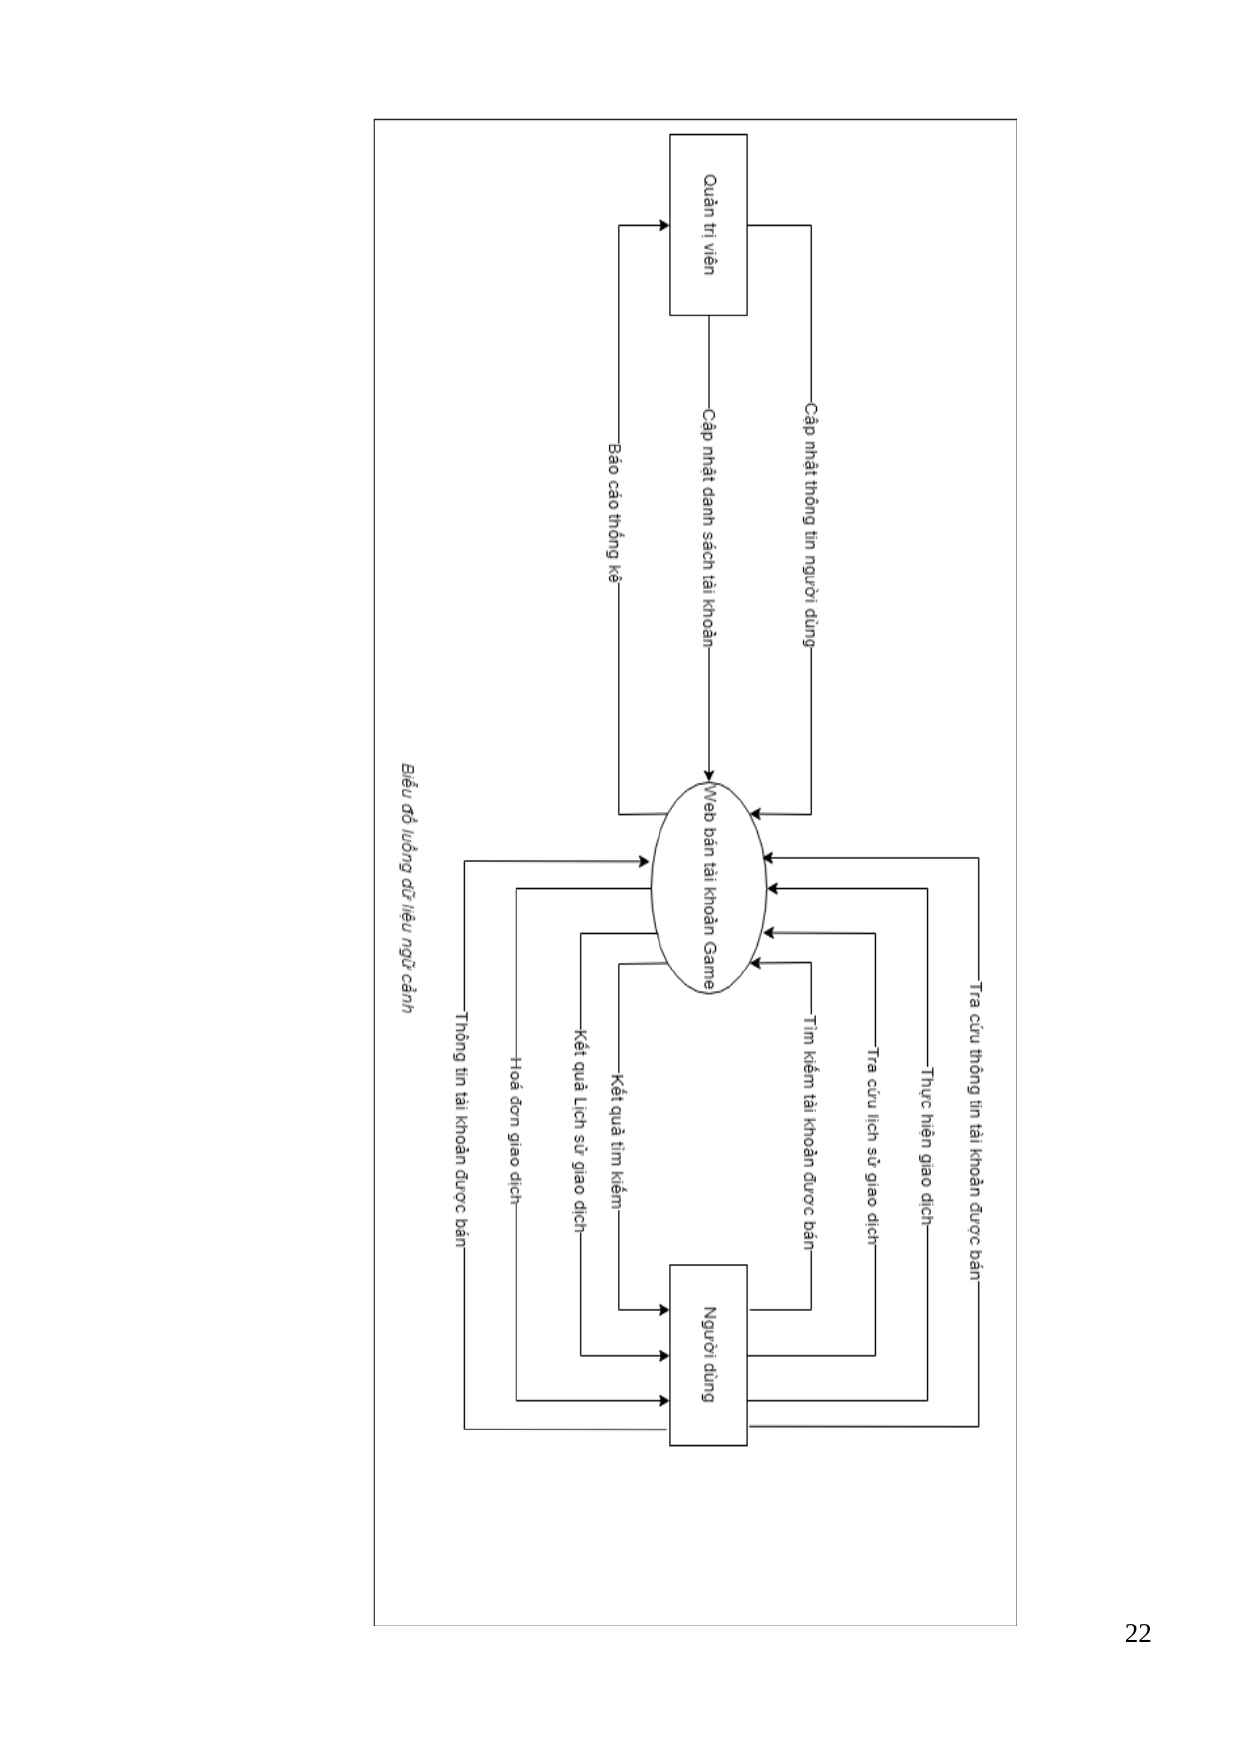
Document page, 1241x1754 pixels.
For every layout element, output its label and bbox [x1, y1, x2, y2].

picture [374, 120, 1017, 1626]
